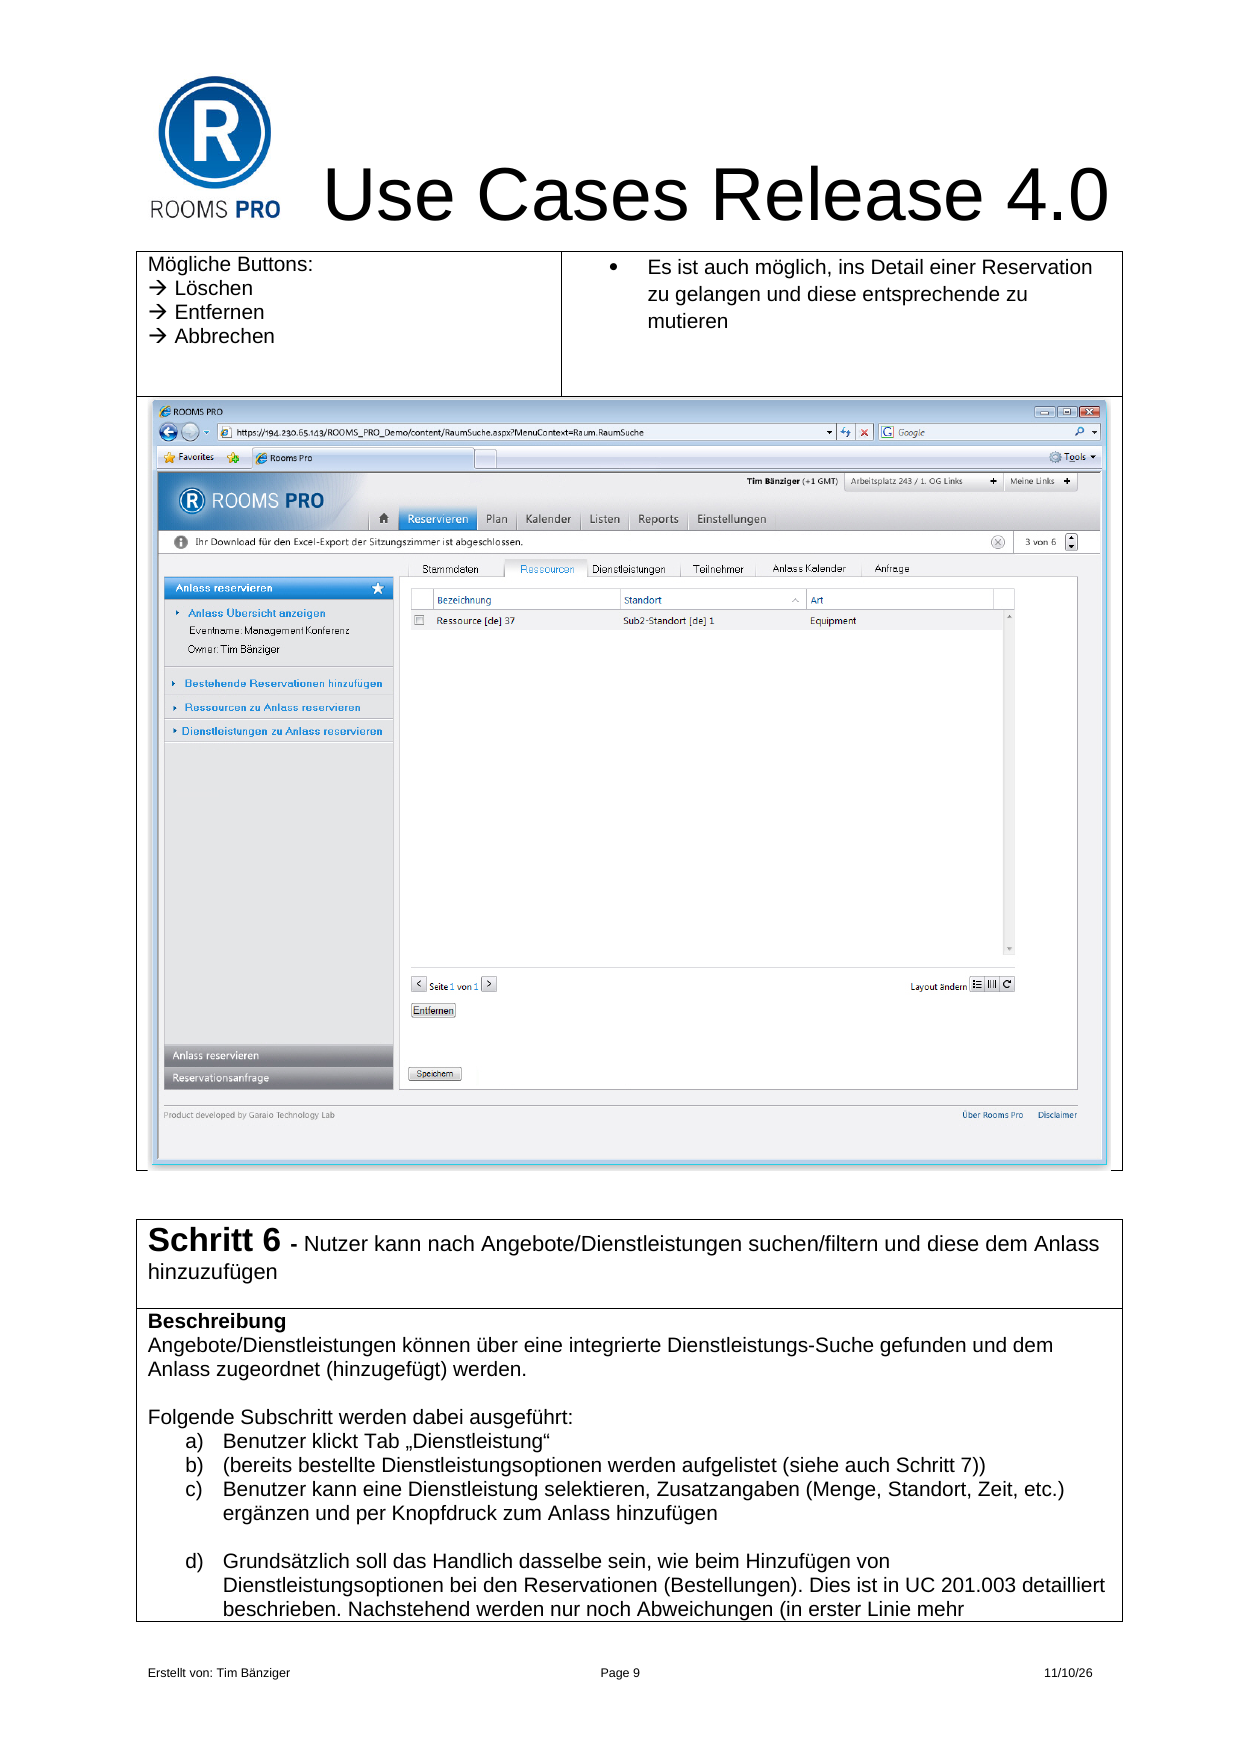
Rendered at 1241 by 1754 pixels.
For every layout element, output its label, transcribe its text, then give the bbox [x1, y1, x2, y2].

picture [147, 73, 282, 221]
table_header Schritt 6 - Nutzer kann nach Angebote/Dienstleistungen suchen/filtern und diese dem Anlass hinzuzufügen [137, 1220, 1122, 1308]
table_cell [137, 397, 147, 1170]
table_cell [1111, 397, 1122, 1170]
picture [147, 397, 1111, 1171]
